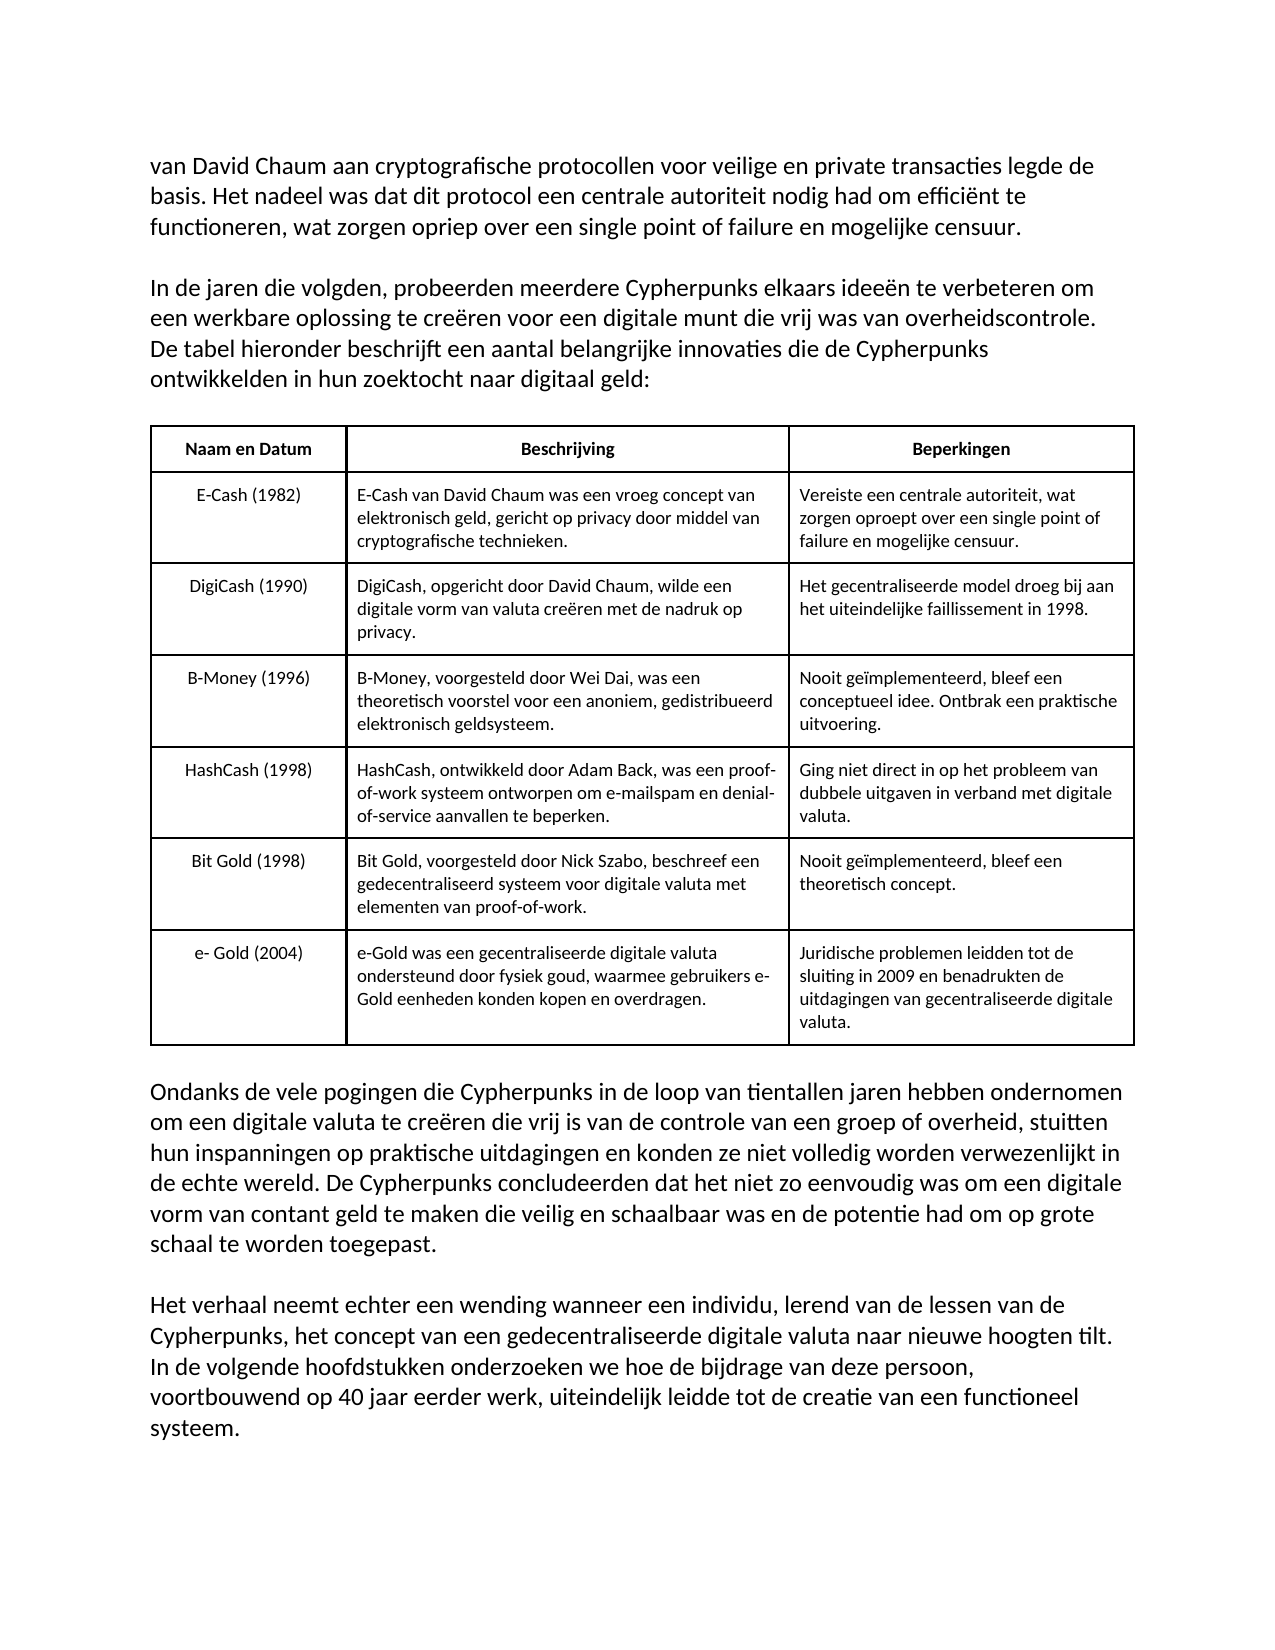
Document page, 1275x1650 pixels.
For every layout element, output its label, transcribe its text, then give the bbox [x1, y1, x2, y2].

table_cell Nooit geïmplementeerd, bleef een conceptueel idee. Ontbrak een praktische uitvoering. [790, 656, 1133, 746]
text Het verhaal neemt echter een wending wanneer een individu, lerend van de lessen van de Cypherpunks, het concept van een gedecentraliseerde digitale valuta naar nieuwe hoogten tilt. In de volgende hoofdstukken onderzoeken we hoe de bijdrage van deze persoon, voortbouwend op 40 jaar eerder werk, uiteindelijk leidde tot de creatie van een functioneel systeem. [150, 1290, 1125, 1442]
table_cell E-Cash van David Chaum was een vroeg concept van elektronisch geld, gericht op privacy door middel van cryptografische technieken. [348, 473, 788, 562]
table_cell B-Money (1996) [152, 656, 345, 746]
table_cell B-Money, voorgesteld door Wei Dai, was een theoretisch voorstel voor een anoniem, gedistribueerd elektronisch geldsysteem. [348, 656, 788, 746]
table_cell Vereiste een centrale autoriteit, wat zorgen oproept over een single point of failure en mogelijke censuur. [790, 473, 1133, 562]
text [150, 150, 1125, 242]
table_cell DigiCash, opgericht door David Chaum, wilde een digitale vorm van valuta creëren met de nadruk op privacy. [348, 564, 788, 654]
table_cell E-Cash (1982) [152, 473, 345, 562]
text In de jaren die volgden, probeerden meerdere Cypherpunks elkaars ideeën te verbeteren om een werkbare oplossing te creëren voor een digitale munt die vrij was van overheidscontrole. De tabel hieronder beschrijft een aantal belangrijke innovaties die de Cypherpunks ontwikkelden in hun zoektocht naar digitaal geld: [150, 272, 1125, 394]
table_cell Het gecentraliseerde model droeg bij aan het uiteindelijke faillissement in 1998. [790, 564, 1133, 654]
table_cell Bit Gold, voorgesteld door Nick Szabo, beschreef een gedecentraliseerd systeem voor digitale valuta met elementen van proof-of-work. [348, 839, 788, 929]
table_cell e- Gold (2004) [152, 931, 345, 1043]
table_cell HashCash, ontwikkeld door Adam Back, was een proof-of-work systeem ontworpen om e-mailspam en denial-of-service aanvallen te beperken. [348, 748, 788, 837]
table_cell Ging niet direct in op het probleem van dubbele uitgaven in verband met digitale valuta. [790, 748, 1133, 837]
table_cell Bit Gold (1998) [152, 839, 345, 929]
table_cell e-Gold was een gecentraliseerde digitale valuta ondersteund door fysiek goud, waarmee gebruikers e-Gold eenheden konden kopen en overdragen. [348, 931, 788, 1043]
table_header Naam en Datum [152, 427, 345, 471]
text Ondanks de vele pogingen die Cypherpunks in de loop van tientallen jaren hebben ondernomen om een digitale valuta te creëren die vrij is van de controle van een groep of overheid, stuitten hun inspanningen op praktische uitdagingen en konden ze niet volledig worden verwezenlijkt in de echte wereld. De Cypherpunks concludeerden dat het niet zo eenvoudig was om een digitale vorm van contant geld te maken die veilig en schaalbaar was en de potentie had om op grote schaal te worden toegepast. [150, 1076, 1125, 1259]
table_header Beschrijving [348, 427, 788, 471]
table_cell Juridische problemen leidden tot de sluiting in 2009 en benadrukten de uitdagingen van gecentraliseerde digitale valuta. [790, 931, 1133, 1043]
table_cell HashCash (1998) [152, 748, 345, 837]
table_cell Nooit geïmplementeerd, bleef een theoretisch concept. [790, 839, 1133, 929]
table_header Beperkingen [790, 427, 1133, 471]
table_cell DigiCash (1990) [152, 564, 345, 654]
